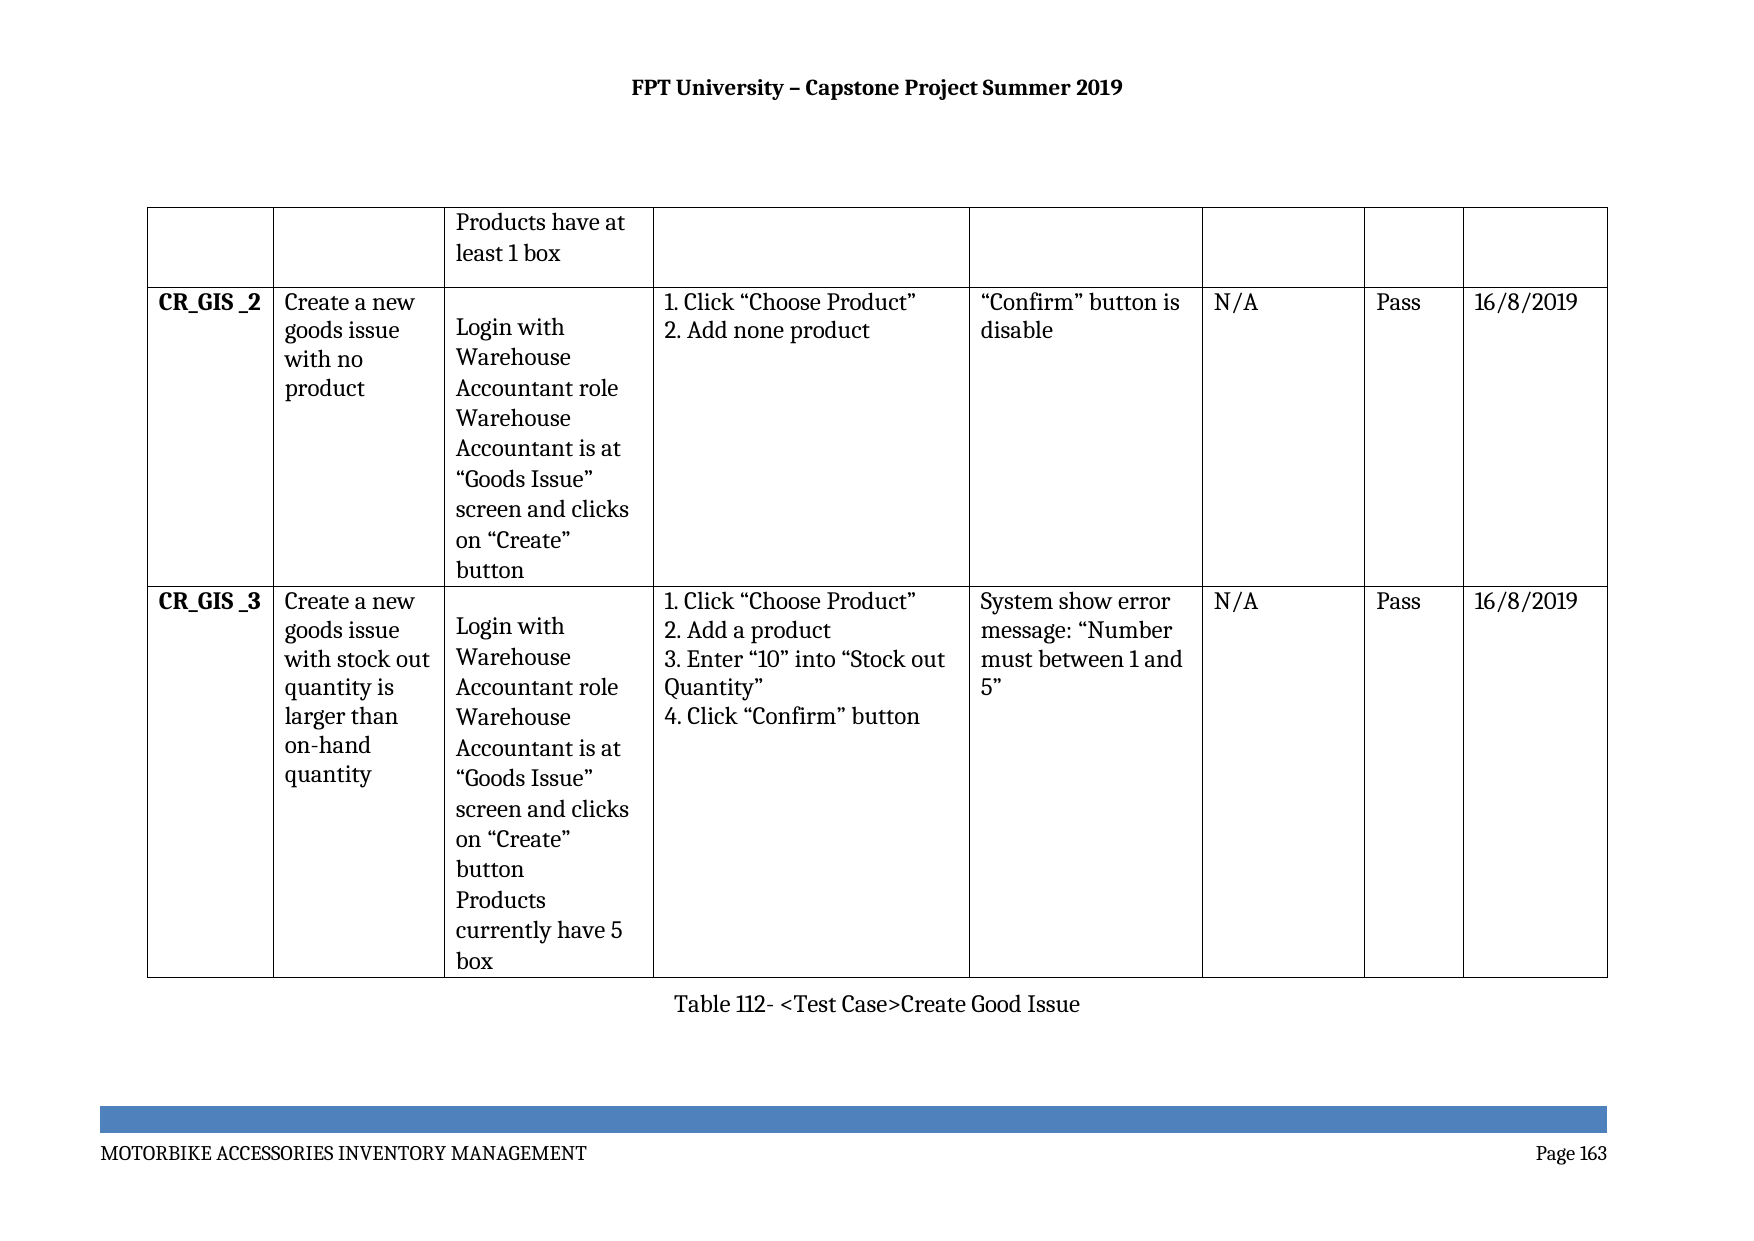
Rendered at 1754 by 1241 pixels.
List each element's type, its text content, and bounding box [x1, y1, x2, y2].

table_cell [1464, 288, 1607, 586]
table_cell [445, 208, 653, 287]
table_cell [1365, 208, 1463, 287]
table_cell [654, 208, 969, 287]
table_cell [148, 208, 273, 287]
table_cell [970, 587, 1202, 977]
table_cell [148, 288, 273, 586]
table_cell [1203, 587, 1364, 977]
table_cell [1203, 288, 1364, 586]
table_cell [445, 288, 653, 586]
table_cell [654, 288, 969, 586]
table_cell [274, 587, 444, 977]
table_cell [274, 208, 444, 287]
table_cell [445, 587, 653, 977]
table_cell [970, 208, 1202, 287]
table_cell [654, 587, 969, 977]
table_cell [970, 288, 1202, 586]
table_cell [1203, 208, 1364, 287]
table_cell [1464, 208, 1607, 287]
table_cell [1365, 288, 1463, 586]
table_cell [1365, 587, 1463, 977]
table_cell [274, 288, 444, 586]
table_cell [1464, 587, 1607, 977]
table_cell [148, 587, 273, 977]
text Table 165- <Test Case>Create Good Issue [147, 990, 1607, 1019]
